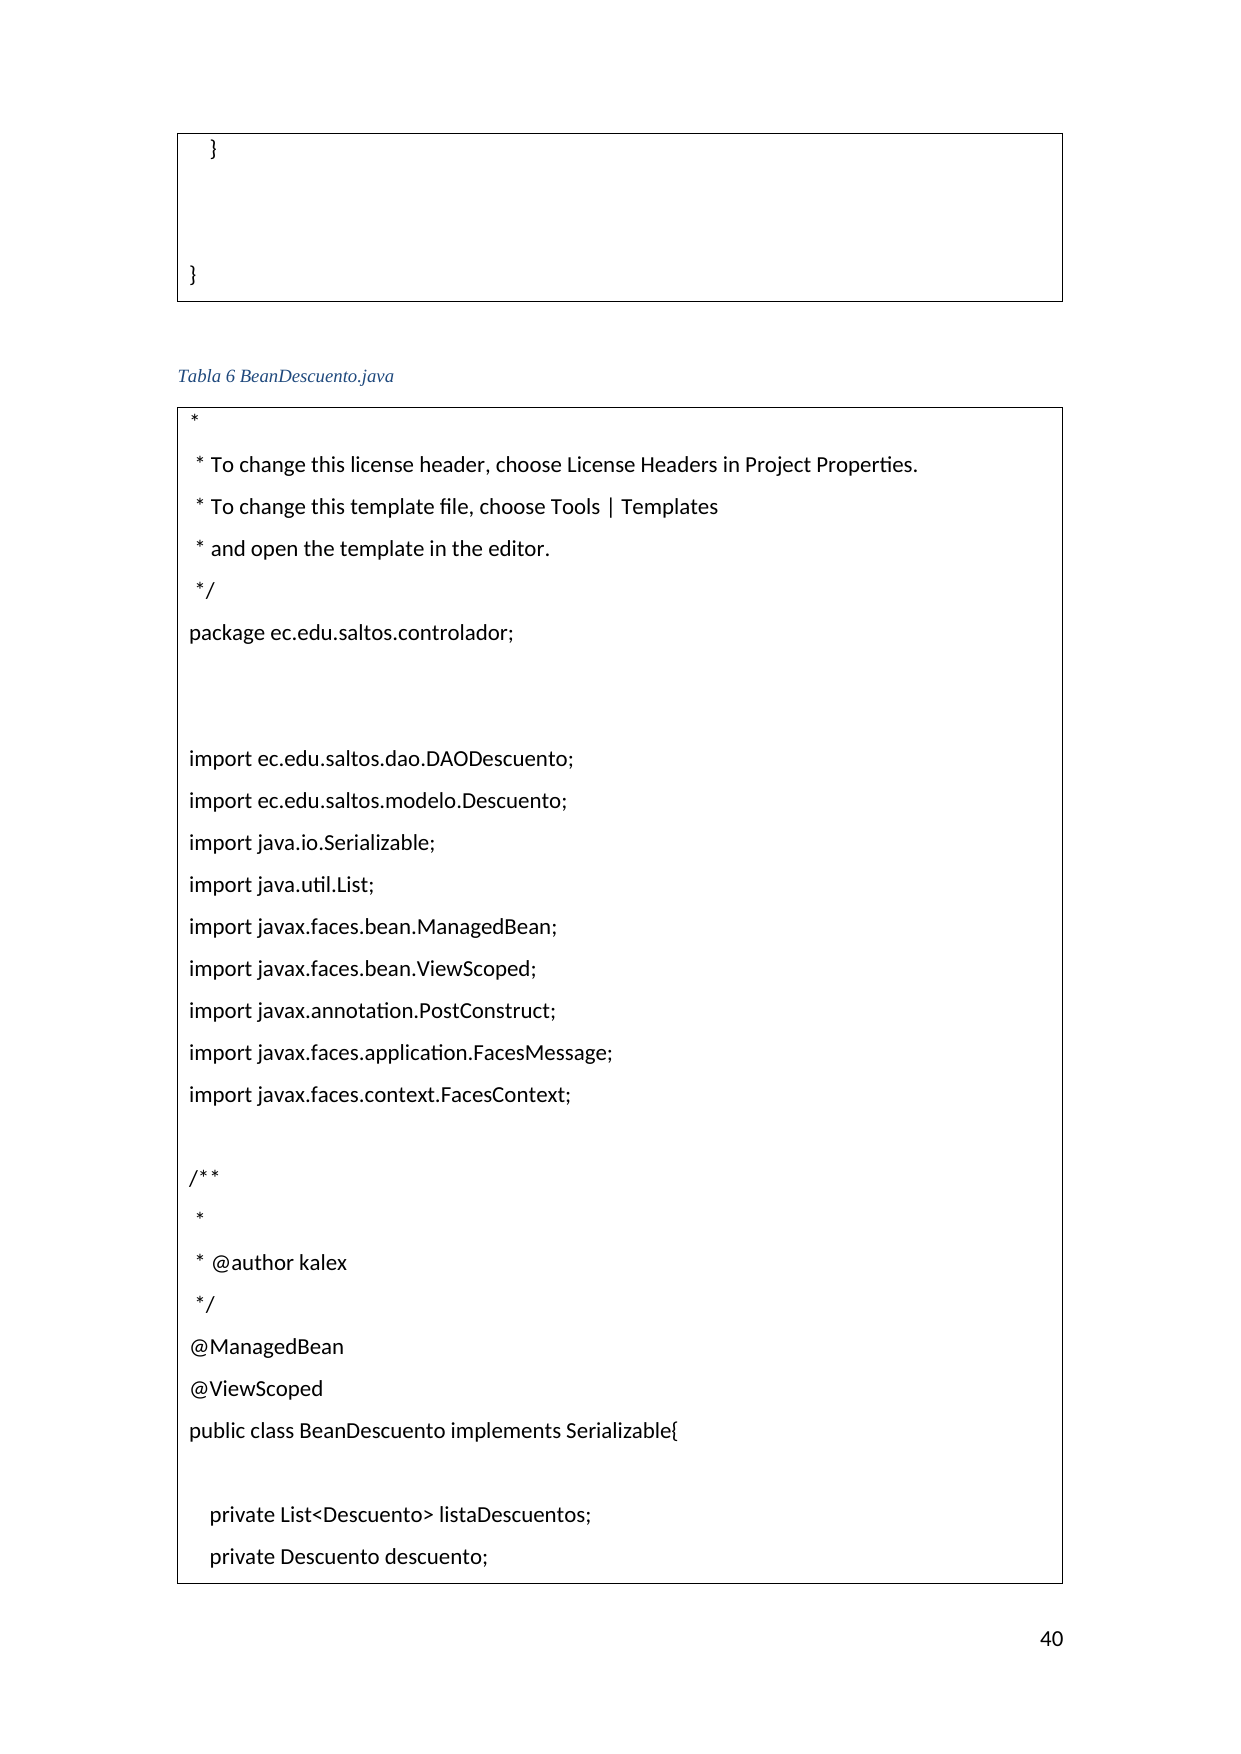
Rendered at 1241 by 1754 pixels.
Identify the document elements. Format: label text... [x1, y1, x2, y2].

text Tabla 6 BeanDescuento.java [177, 365, 1063, 386]
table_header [178, 408, 1062, 1583]
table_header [178, 134, 1062, 301]
